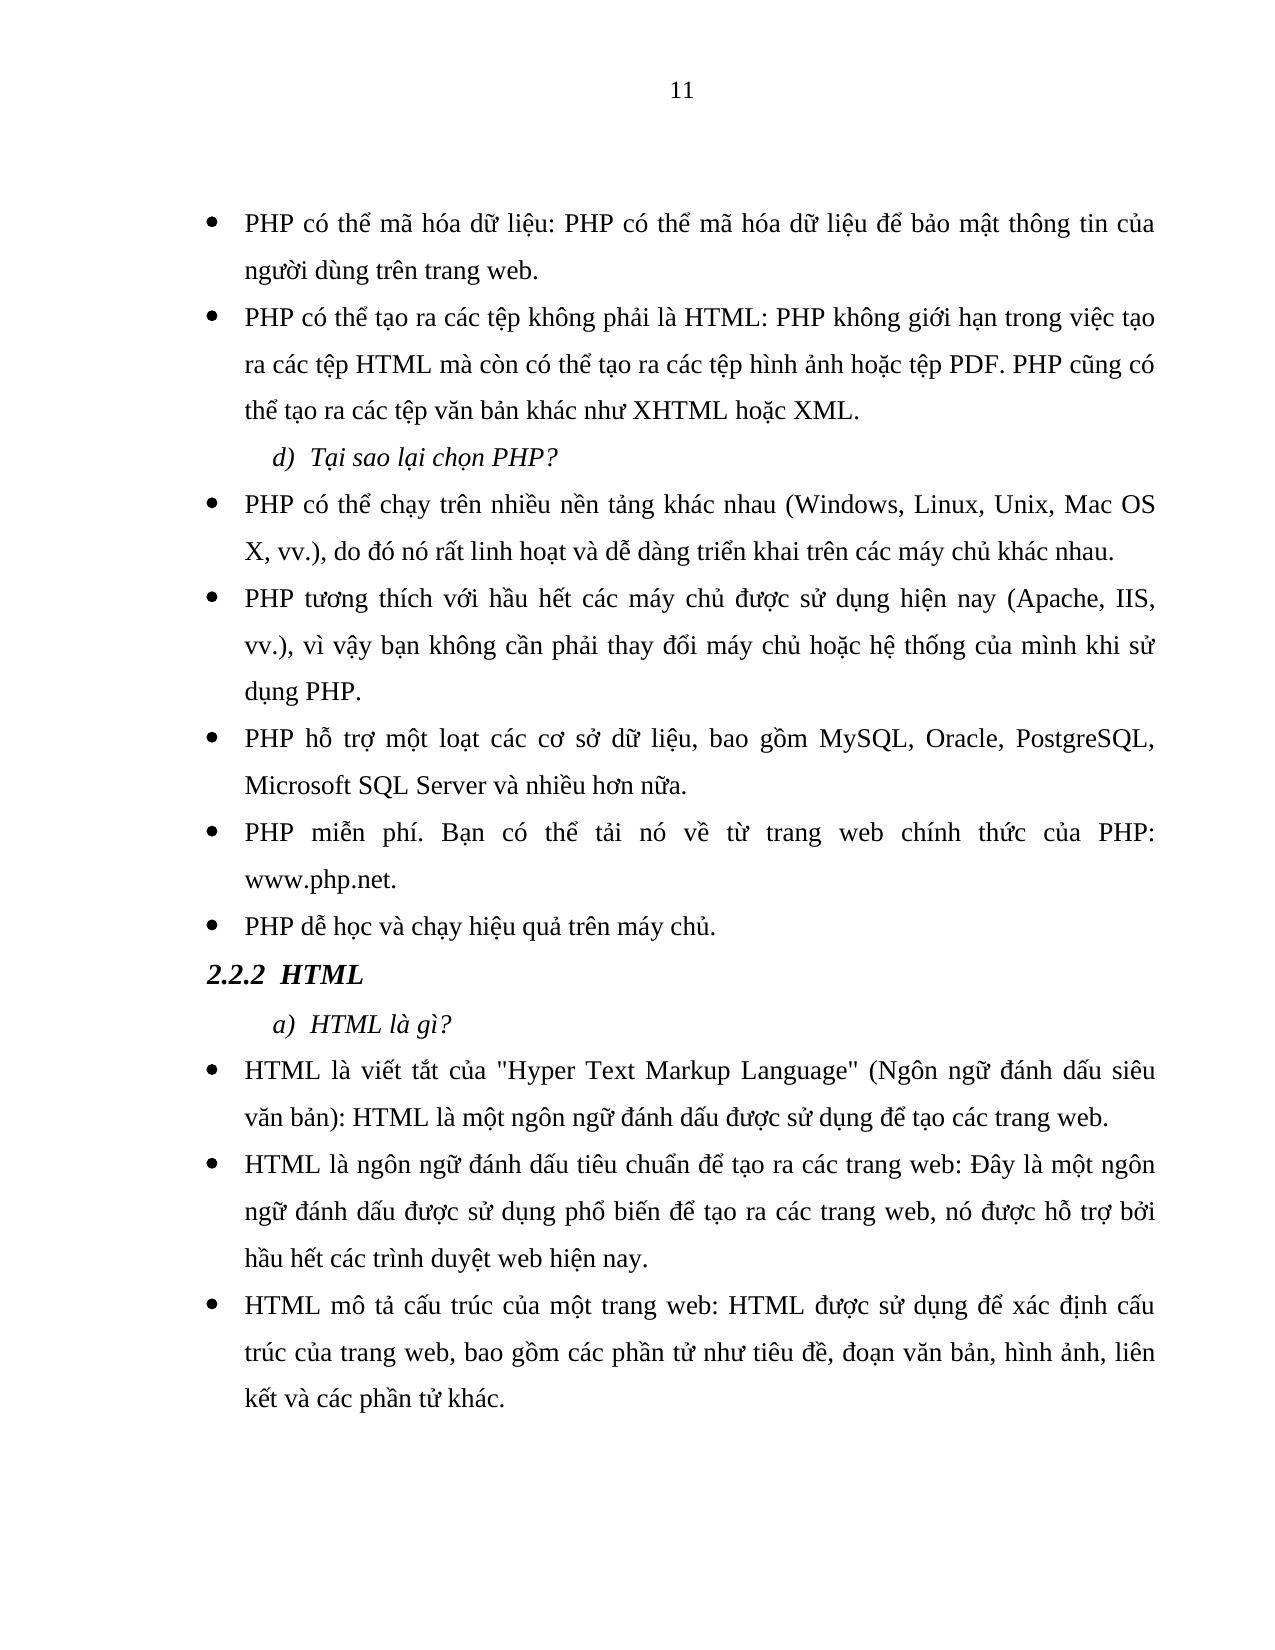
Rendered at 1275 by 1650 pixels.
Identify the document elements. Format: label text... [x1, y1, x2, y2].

list PHP có thể tạo ra các tệp không phải là HTML: PHP không giới hạn trong việc tạo ra các tệp HTML mà còn có thể tạo ra các tệp hình ảnh hoặc tệp PDF. PHP cũng có thể tạo ra các tệp văn bản khác như XHTML hoặc XML. [207, 301, 1157, 426]
list PHP miễn phí. Bạn có thể tải nó về từ trang web chính thức của PHP: www.php.net. [207, 816, 1157, 894]
text 2.2.2 HTML [207, 957, 1157, 991]
list HTML là ngôn ngữ đánh dấu tiêu chuẩn để tạo ra các trang web: Đây là một ngôn ngữ đánh dấu được sử dụng phổ biến để tạo ra các trang web, nó được hỗ trợ bởi hầu hết các trình duyệt web hiện nay. [207, 1148, 1157, 1273]
list HTML mô tả cấu trúc của một trang web: HTML được sử dụng để xác định cấu trúc của trang web, bao gồm các phần tử như tiêu đề, đoạn văn bản, hình ảnh, liên kết và các phần tử khác. [207, 1289, 1157, 1414]
list HTML là gì? [272, 1008, 1157, 1039]
list HTML là viết tắt của "Hyper Text Markup Language" (Ngôn ngữ đánh dấu siêu văn bản): HTML là một ngôn ngữ đánh dấu được sử dụng để tạo các trang web. [207, 1054, 1157, 1133]
list PHP có thể chạy trên nhiều nền tảng khác nhau (Windows, Linux, Unix, Mac OS X, vv.), do đó nó rất linh hoạt và dễ dàng triển khai trên các máy chủ khác nhau. [207, 488, 1157, 566]
list Tại sao lại chọn PHP? [272, 441, 1157, 472]
list PHP có thể mã hóa dữ liệu: PHP có thể mã hóa dữ liệu để bảo mật thông tin của người dùng trên trang web. [207, 207, 1157, 285]
list PHP tương thích với hầu hết các máy chủ được sử dụng hiện nay (Apache, IIS, vv.), vì vậy bạn không cần phải thay đổi máy chủ hoặc hệ thống của mình khi sử dụng PHP. [207, 582, 1157, 707]
list PHP dễ học và chạy hiệu quả trên máy chủ. [207, 910, 1157, 942]
list PHP hỗ trợ một loạt các cơ sở dữ liệu, bao gồm MySQL, Oracle, PostgreSQL, Microsoft SQL Server và nhiều hơn nữa. [207, 722, 1157, 801]
